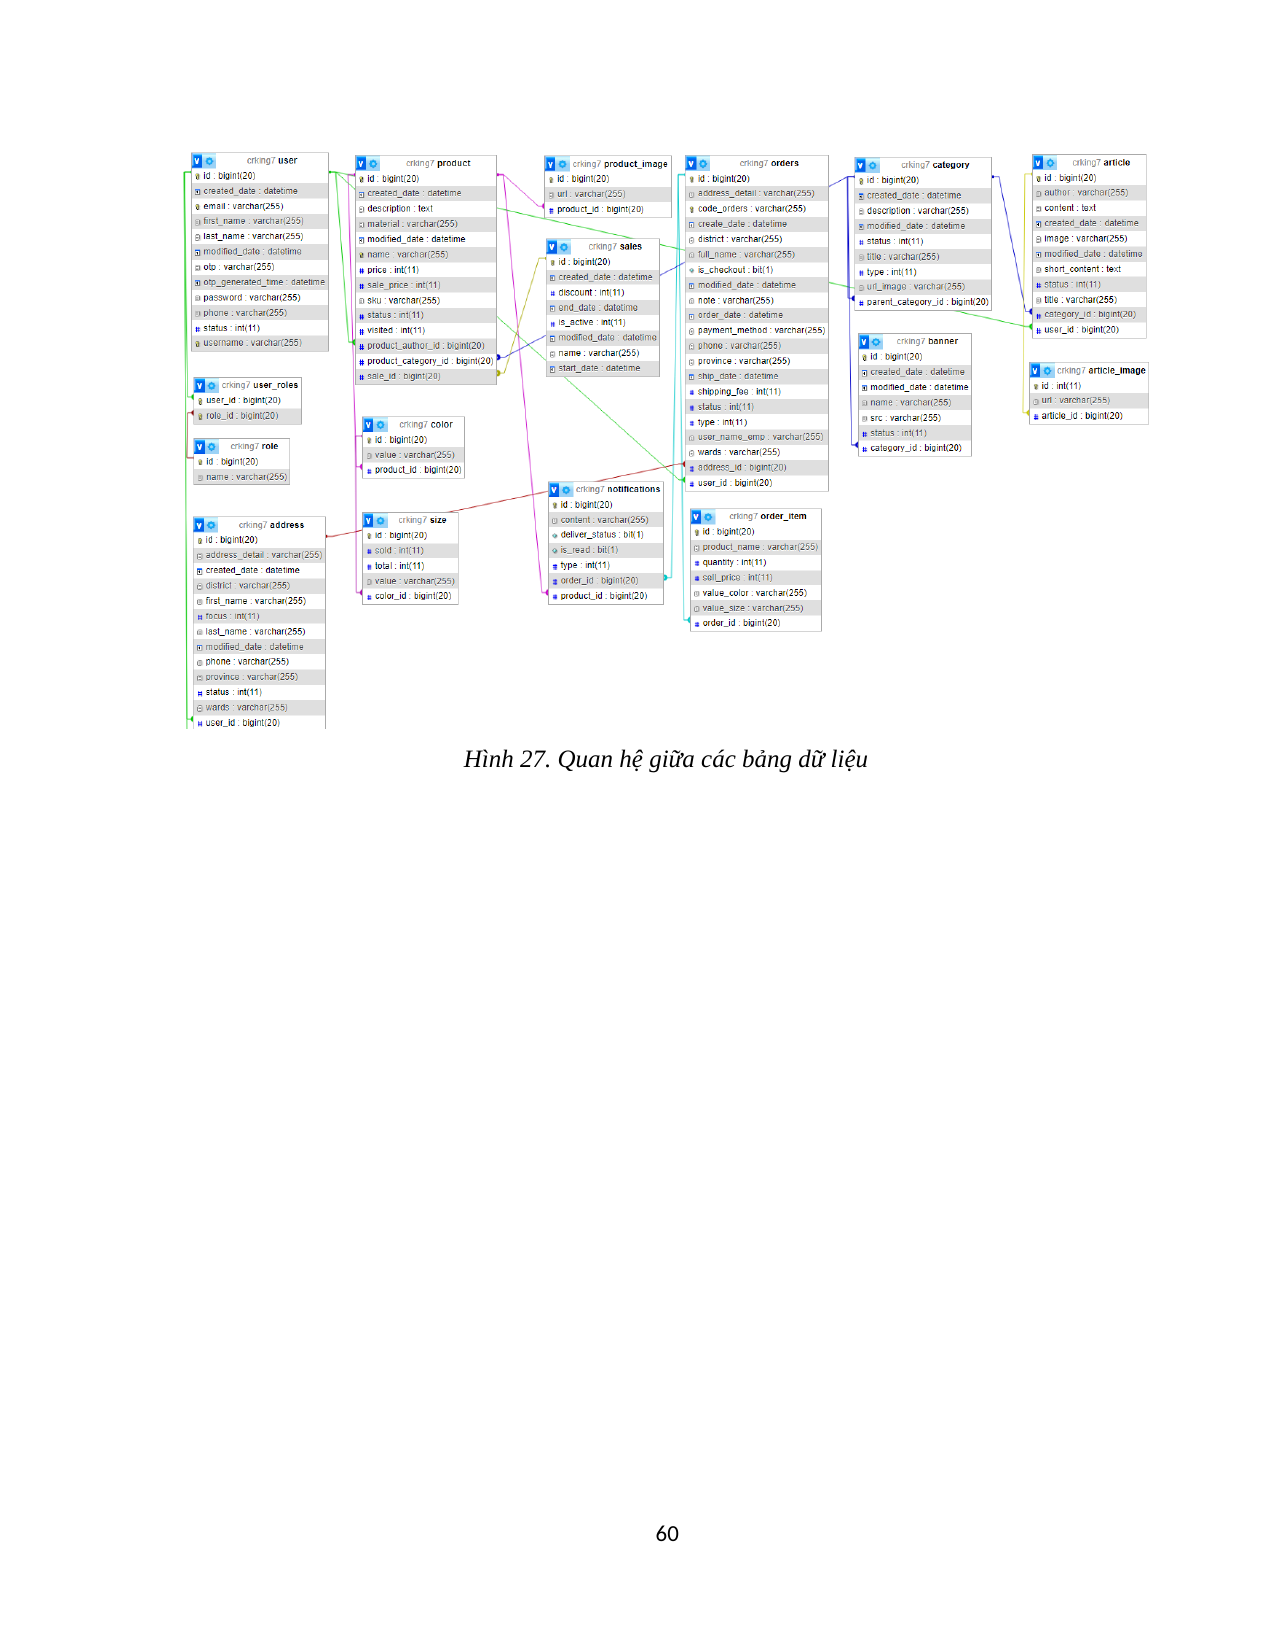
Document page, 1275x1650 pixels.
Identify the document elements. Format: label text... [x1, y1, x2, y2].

text Hình 27. Quan hệ giữa các bảng dữ liệu [177, 744, 1157, 773]
picture [177, 147, 1157, 729]
